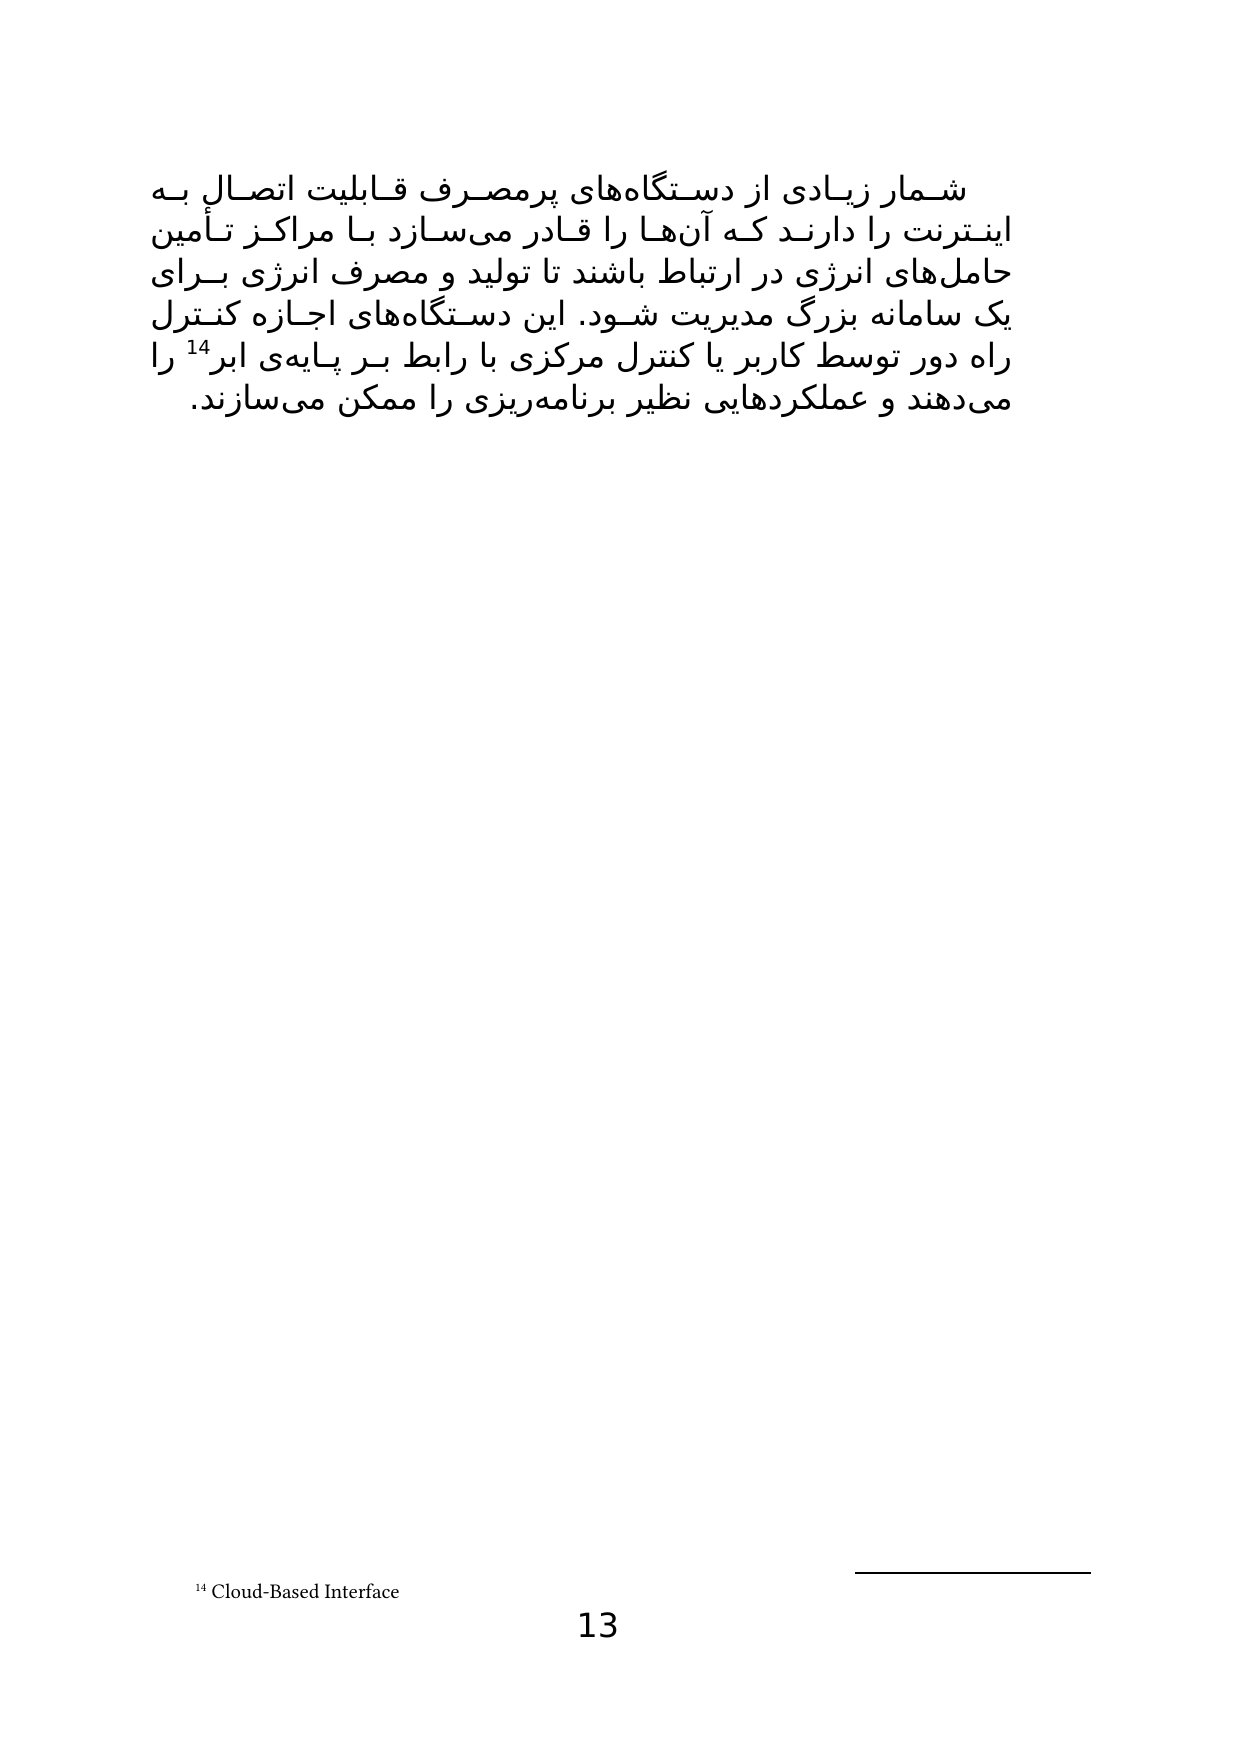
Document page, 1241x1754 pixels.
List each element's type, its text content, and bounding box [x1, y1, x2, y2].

text شمار زیادی از دستگاه‌های پرمصرف قابلیت اتصال به اینترنت را دارند که آن‌ها را قادر می‌سازد با مراکز تأمین حامل‌های انرژی در ارتباط باشند تا تولید و مصرف انرژی برای یک سامانه بزرگ مدیریت شود. این دستگاه‌های اجازه کنترل راه دور توسط کاربر یا کنترل مرکزی با رابط بر پایه‌ی ابر را می‌دهند و عملکردهایی نظیر برنامه‌ریزی را ممکن می‌سازند. [150, 169, 1012, 417]
